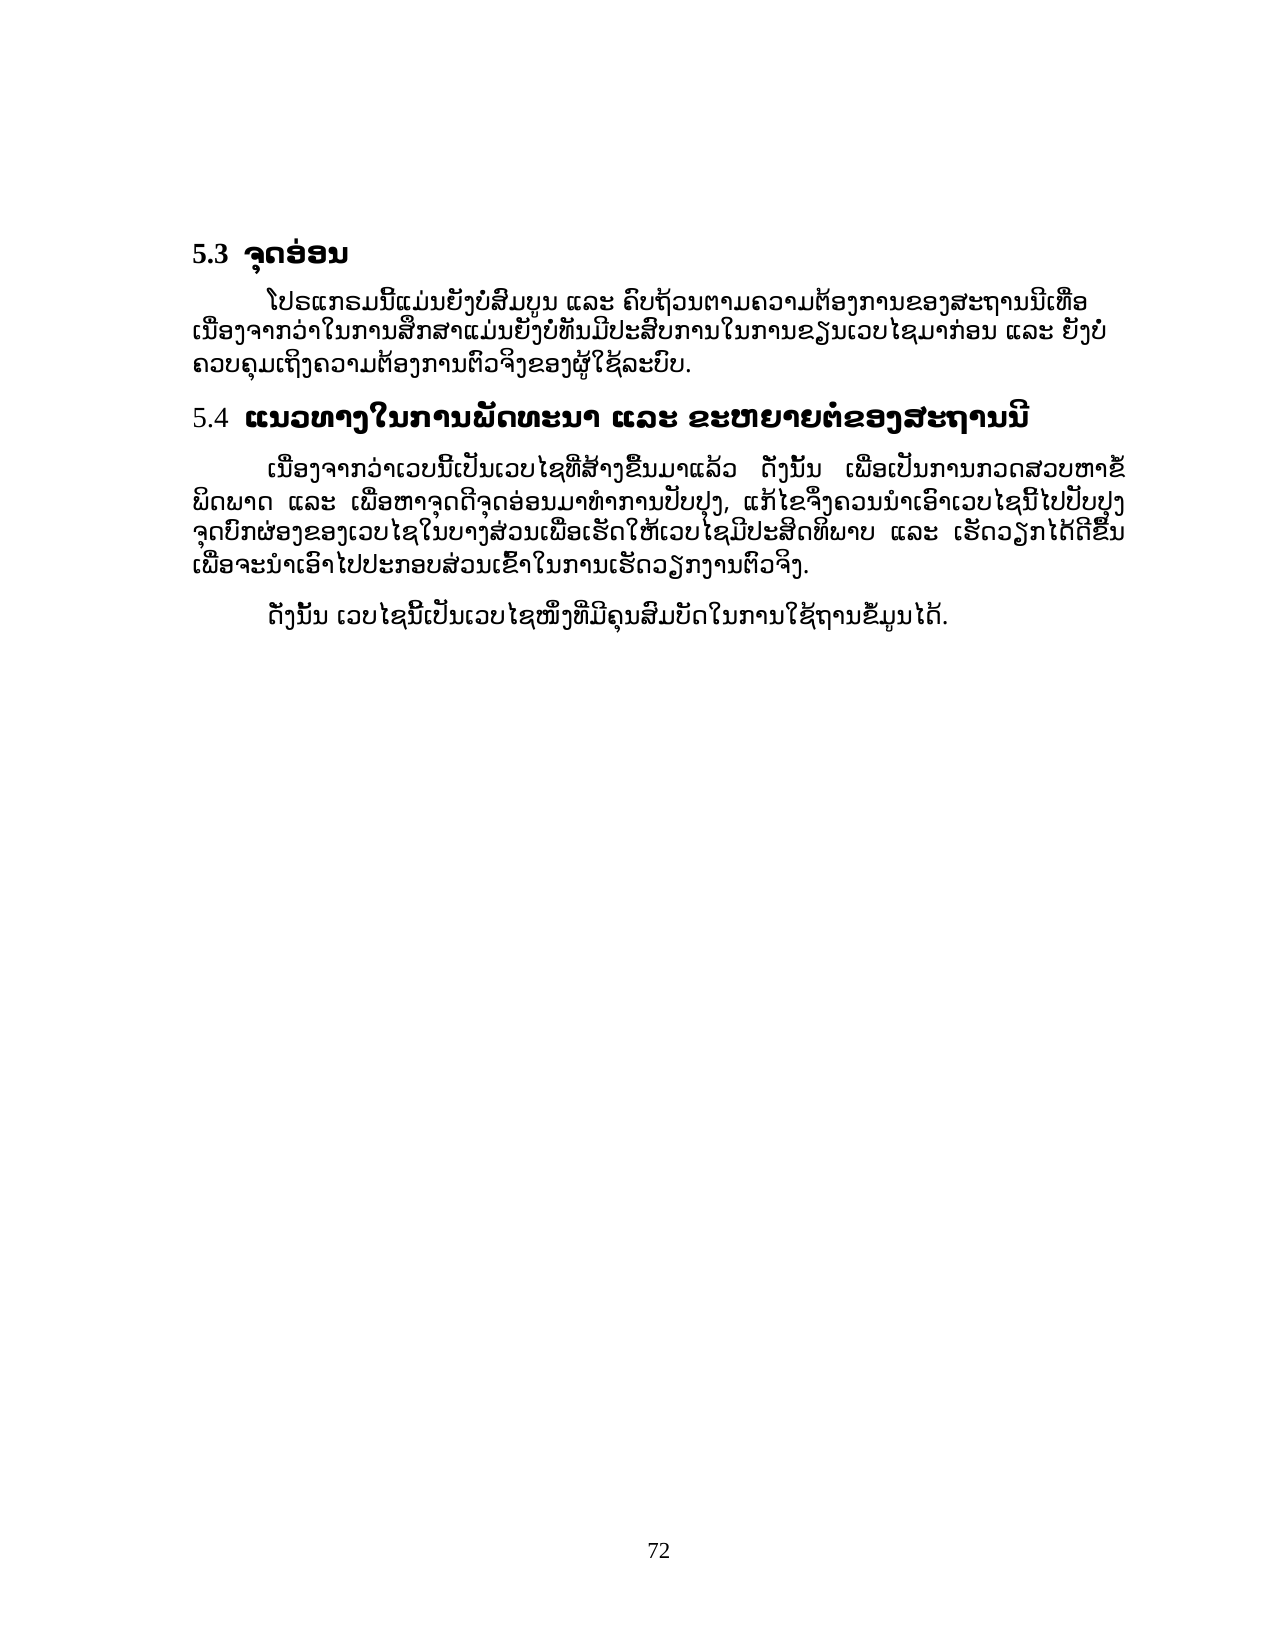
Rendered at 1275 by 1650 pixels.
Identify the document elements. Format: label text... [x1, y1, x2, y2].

text ເນື່ອງຈາກວ່າເວບນີ້ເປັນເວບໄຊທີ່ສ້າງຂື້ນມາແລ້ວ ດັ່ງນັ້ນ ເພື່ອເປັນການກວດສວບຫາຂໍ້ພິດພາດ ແລະ ເພື່ອຫາຈຸດດີຈຸດອ່ອນມາທຳການປັບປຸງ, ແກ້ໄຂຈຶ່ງຄວນນຳເອົາເວບໄຊນີ້ໄປປັບປຸງຈຸດບົກຜ່ອງຂອງເວບໄຊໃນບາງສ່ວນເພື່ອເຮັດໃຫ້ເວບໄຊມີປະສິດທິພາບ ແລະ ເຮັດວຽກໄດ້ດີຂື້ນເພື່ອຈະນຳເອົາໄປປະກອບສ່ວນເຂົ້າໃນການເຮັດວຽກງານຕົວຈິງ. [192, 454, 1125, 581]
subtitle 5.4 ແນວທາງໃນການພັດທະນາ ແລະ ຂະຫຍາຍຕໍ່ຂອງສະຖານນີ [192, 400, 1125, 434]
text 5.3 ຈຸດອ່ອນ [192, 236, 1125, 270]
text ໂປຣແກຣມນີ້ແມ່ນຍັງບໍ່ສົມບູນ ແລະ ຄົບຖ້ວນຕາມຄວາມຕ້ອງການຂອງສະຖານນີເທື່ອ ເນື່ອງຈາກວ່າໃນການສຶກສາແມ່ນຍັງບໍ່ທັນມີປະສົບການໃນການຂຽນເວບໄຊມາກ່ອນ ແລະ ຍັງບໍ່ຄວບຄຸມເຖິງຄວາມຕ້ອງການຕົວຈິງຂອງຜູ້ໃຊ້ລະບົບ. [192, 287, 1125, 379]
text ດັ່ງນັ້ນ ເວບໄຊນີ້ເປັນເວບໄຊໜຶ່ງທີ່ມີຄຸນສົມບັດໃນການໃຊ້ຖານຂໍ້ມູນໄດ້. [192, 597, 1125, 631]
